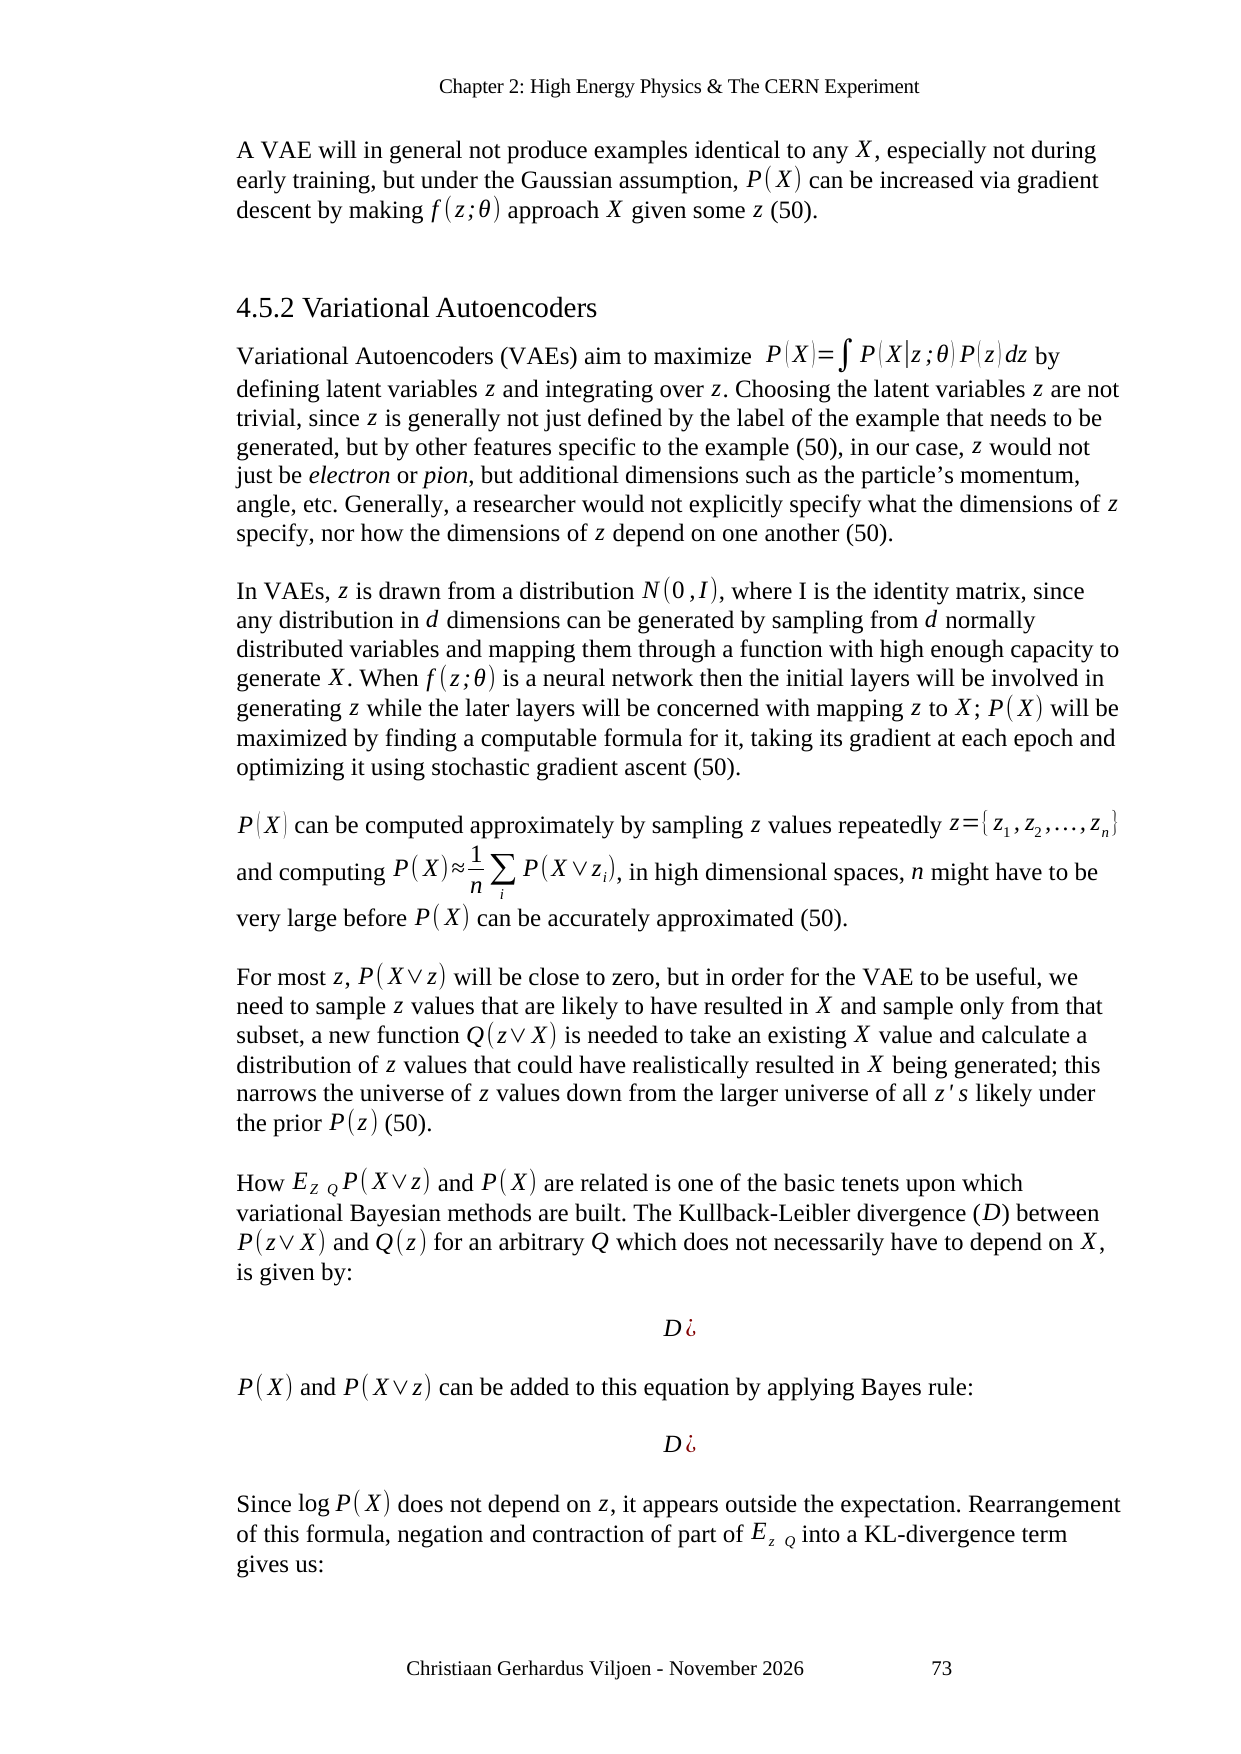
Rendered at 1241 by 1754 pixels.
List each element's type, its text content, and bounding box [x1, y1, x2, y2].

text How and are related is one of the basic tenets upon which variational Bayesian methods are built. The Kullback-Leibler divergence () between and for an arbitrary which does not necessarily have to depend on , is given by: [236, 1166, 1122, 1286]
text In VAEs, is drawn from a distribution , where I is the identity matrix, since any distribution in dimensions can be generated by sampling from normally distributed variables and mapping them through a function with high enough capacity to generate . When is a neural network then the initial layers will be involved in generating while the later layers will be concerned with mapping to ; will be maximized by finding a computable formula for it, taking its gradient at each epoch and optimizing it using stochastic gradient ascent . [236, 575, 1122, 780]
text and can be added to this equation by applying Bayes rule: [236, 1372, 1122, 1402]
text Since does not depend on , it appears outside the expectation. Rearrangement of this formula, negation and contraction of part of into a KL-divergence term gives us: [236, 1488, 1122, 1578]
text Variational Autoencoders (VAEs) aim to maximize by defining latent variables and integrating over . Choosing the latent variables are not trivial, since is generally not just defined by the label of the example that needs to be generated, but by other features specific to the example , in our case, would not just be electron or pion, but additional dimensions such as the particle’s momentum, angle, etc. Generally, a researcher would not explicitly specify what the dimensions of specify, nor how the dimensions of depend on one another . [236, 336, 1122, 547]
subtitle Variational Autoencoders [236, 290, 1122, 324]
text A VAE will in general not produce examples identical to any , especially not during early training, but under the Gaussian assumption, can be increased via gradient descent by making approach given some . [236, 135, 1122, 224]
text For most , will be close to zero, but in order for the VAE to be useful, we need to sample values that are likely to have resulted in and sample only from that subset, a new function is needed to take an existing value and calculate a distribution of values that could have realistically resulted in being generated; this narrows the universe of values down from the larger universe of all likely under the prior . [236, 961, 1122, 1137]
text can be computed approximately by sampling values repeatedly and computing , in high dimensional spaces, might have to be very large before can be accurately approximated . [236, 809, 1122, 932]
